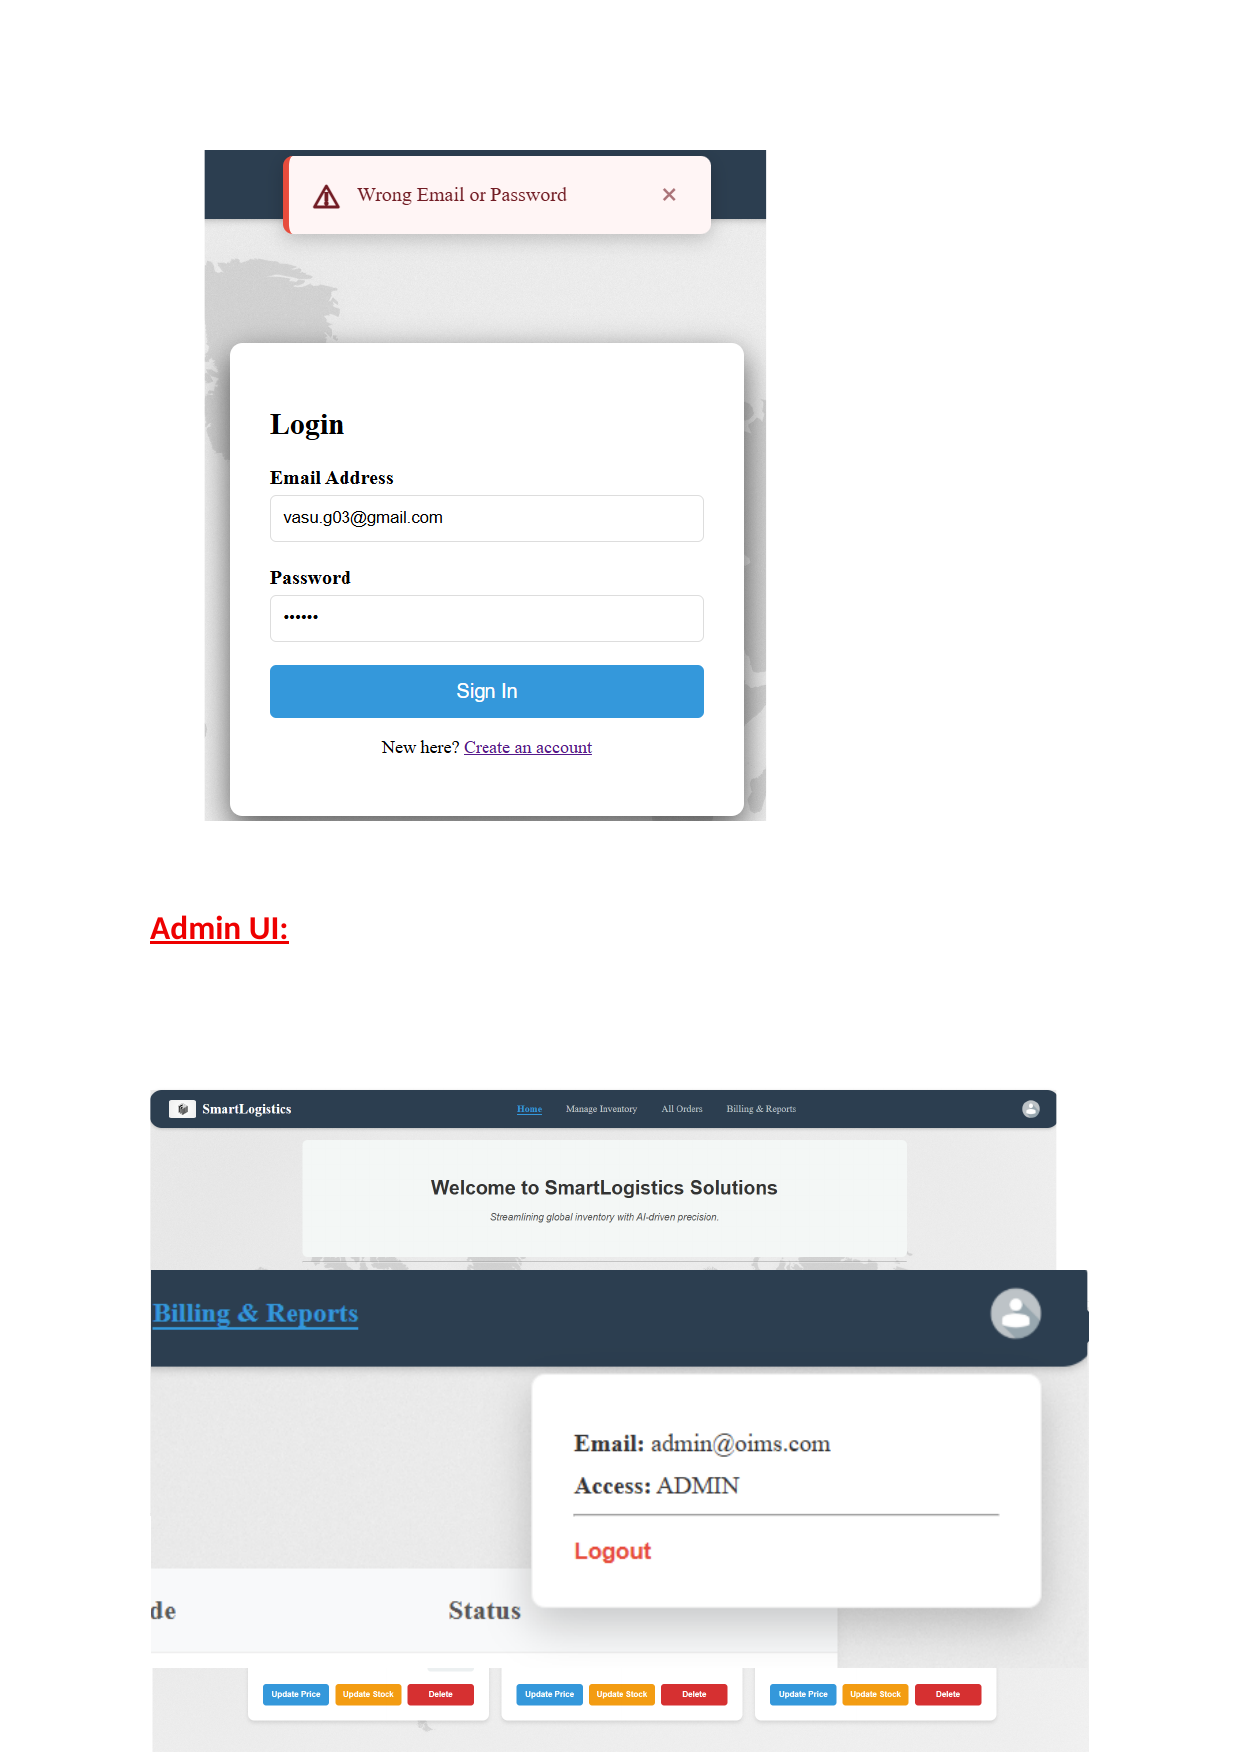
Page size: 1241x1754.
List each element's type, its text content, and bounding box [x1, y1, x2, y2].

picture [150, 1087, 1088, 1752]
text Admin UI: [150, 907, 1090, 947]
picture [203, 150, 766, 819]
